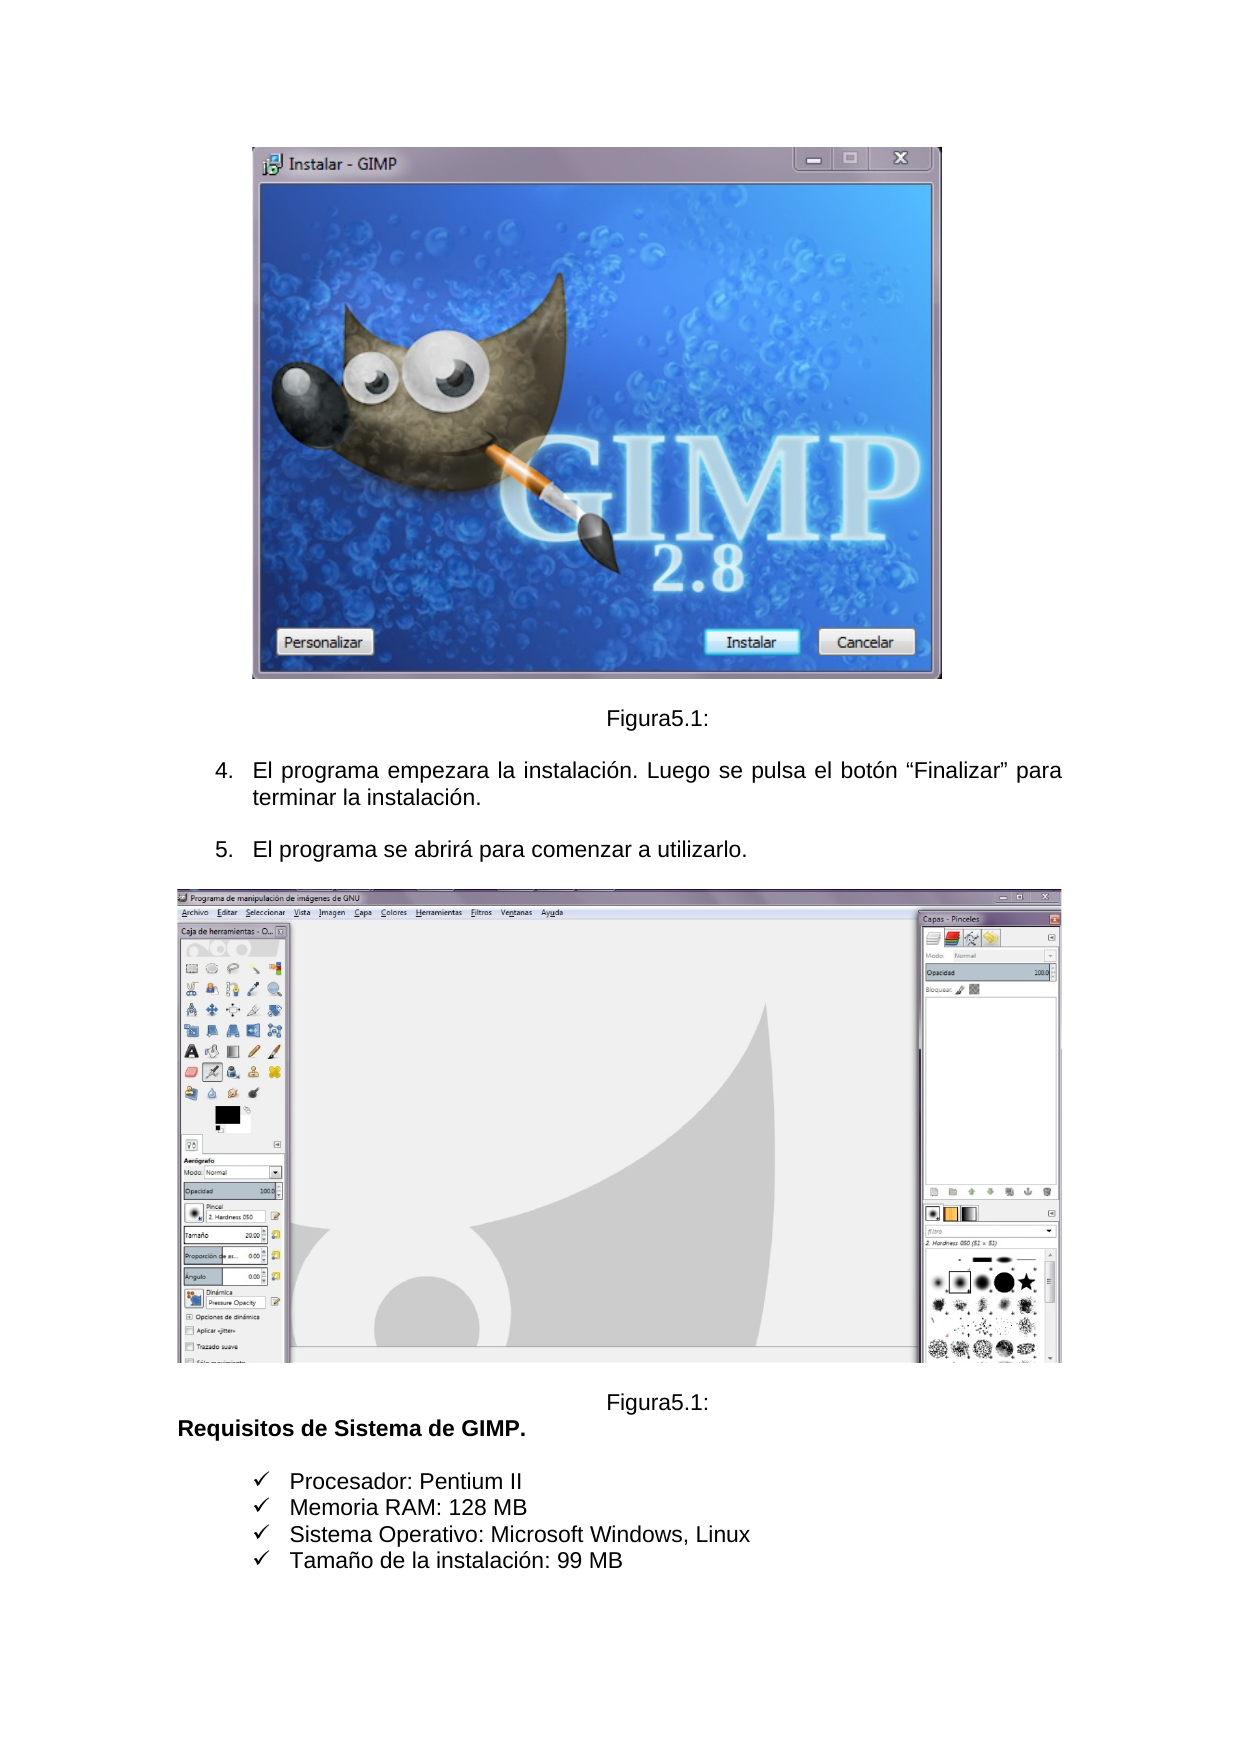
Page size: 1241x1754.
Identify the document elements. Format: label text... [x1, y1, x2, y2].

list Sistema Operativo: Microsoft Windows, Linux [252, 1521, 1063, 1547]
text Figura5.1: [252, 705, 1063, 731]
list Memoria RAM: 128 MB [252, 1494, 1063, 1521]
text Requisitos de Sistema de GIMP. [177, 1415, 1063, 1442]
picture [177, 889, 1062, 1363]
list El programa empezara la instalación. Luego se pulsa el botón “Finalizar” para terminar la instalación. [215, 757, 1063, 810]
picture [252, 147, 942, 679]
text Figura5.1: [252, 1389, 1063, 1415]
list Tamaño de la instalación: 99 MB [252, 1547, 1063, 1573]
list Procesador: Pentium II [252, 1468, 1063, 1494]
list El programa se abrirá para comenzar a utilizarlo. [215, 836, 1063, 863]
